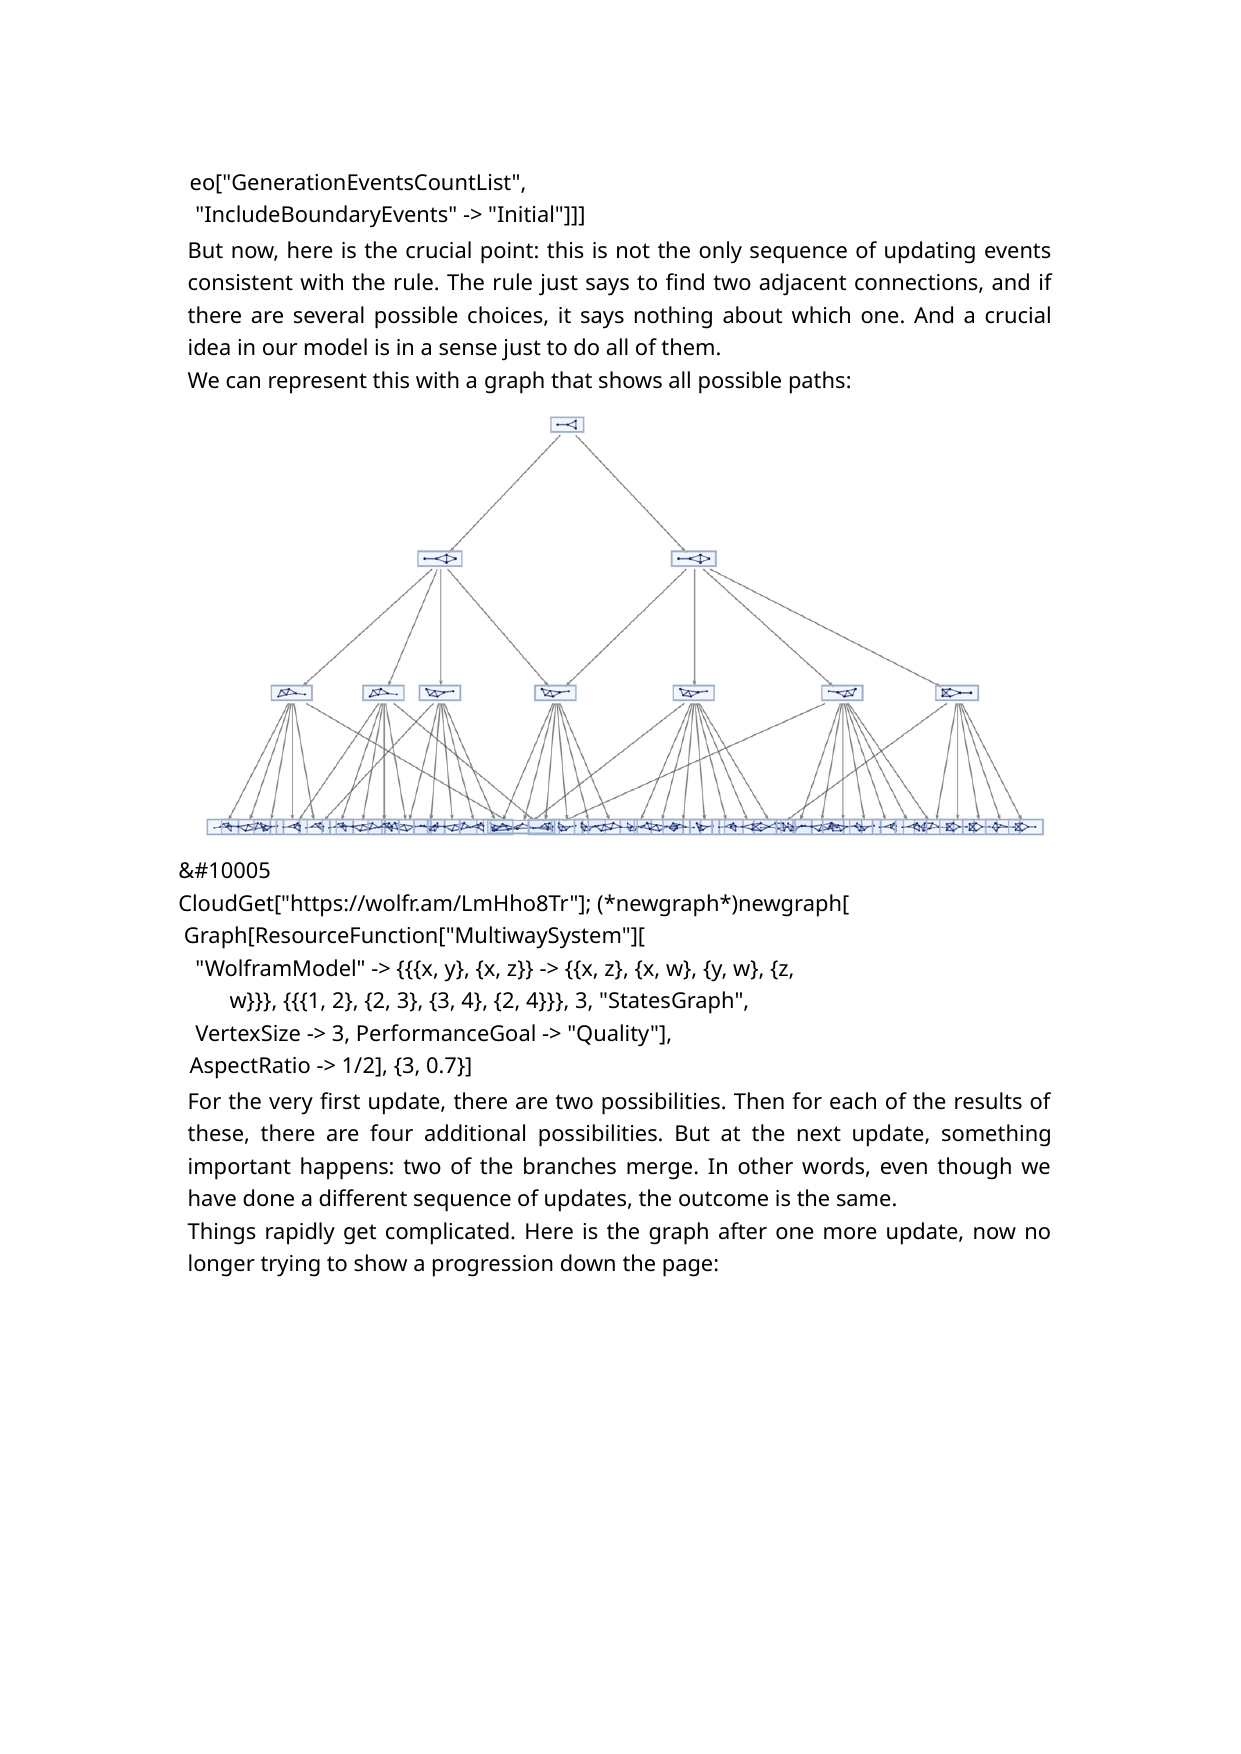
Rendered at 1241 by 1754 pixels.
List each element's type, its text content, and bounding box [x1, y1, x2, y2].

text We can represent this with a graph that shows all possible paths: [187, 363, 1053, 396]
table_header &#10005 CloudGet["https://wolfr.am/LmHho8Tr"]; (*newgraph*)newgraph[ Graph[ResourceFunction["MultiwaySystem"][ "WolframModel" -> {{{x, y}, {x, z}} -> {{x, z}, {x, w}, {y, w}, {z, w}}}, {{{1, 2}, {2, 3}, {3, 4}, {2, 4}}}, 3, "StatesGraph", VertexSize -> 3, PerformanceGoal -> "Quality"], AspectRatio -> 1/2], {3, 0.7}] [172, 396, 1053, 1084]
text For the very first update, there are two possibilities. Then for each of the results of these, there are four additional possibilities. But at the next update, something important happens: two of the branches merge. In other words, even though we have done a different sequence of updates, the outcome is the same. [187, 1084, 1053, 1214]
text But now, here is the crucial point: this is not the only sequence of updating events consistent with the rule. The rule just says to find two adjacent connections, and if there are several possible choices, it says nothing about which one. And a crucial idea in our model is in a sense just to do all of them. [187, 233, 1053, 363]
picture [178, 398, 1062, 846]
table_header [172, 162, 1053, 233]
text Things rapidly get complicated. Here is the graph after one more update, now no longer trying to show a progression down the page: [187, 1214, 1053, 1279]
